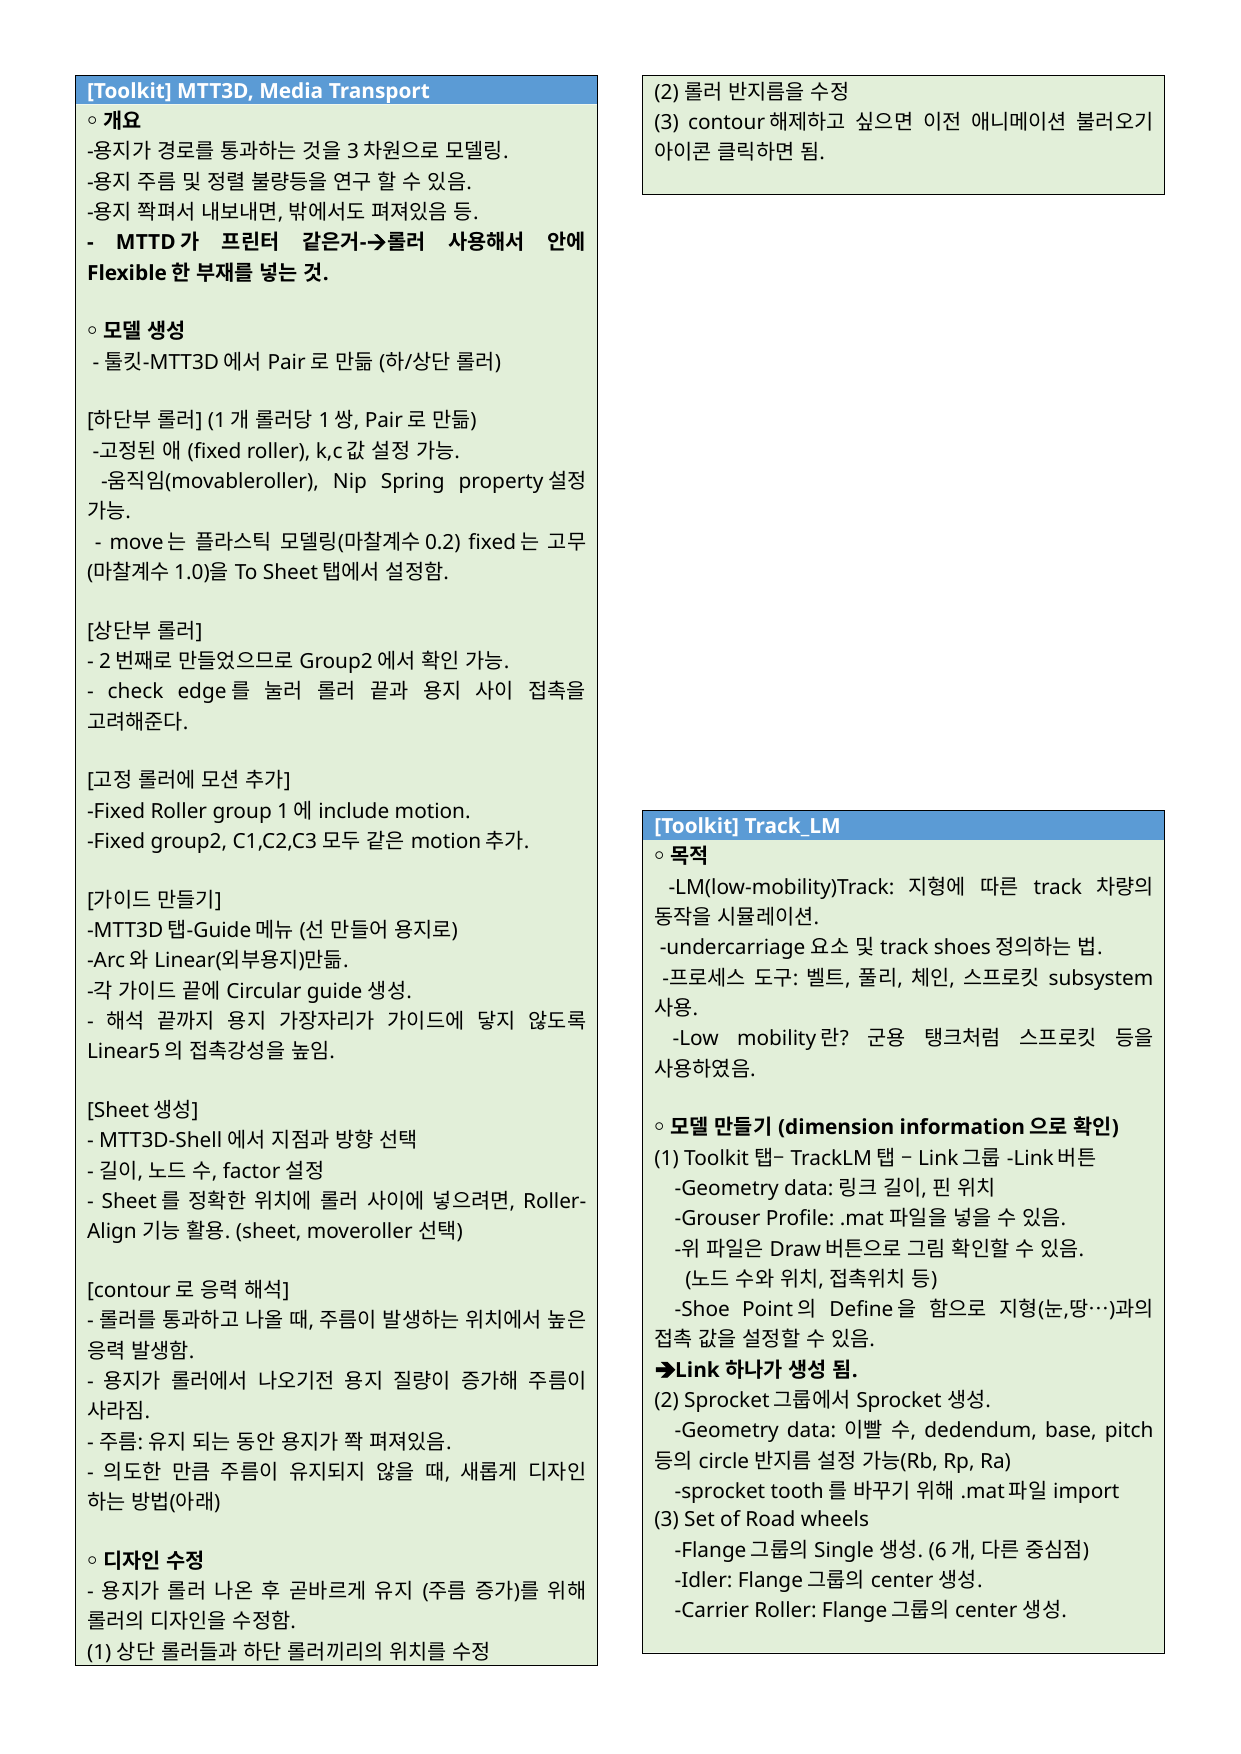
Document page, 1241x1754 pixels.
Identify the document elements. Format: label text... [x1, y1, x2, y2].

table_cell ￮ 개요 -용지가 경로를 통과하는 것을 3차원으로 모델링. -용지 주름 및 정렬 불량등을 연구 할 수 있음. -용지 쫙펴서 내보내면, 밖에서도 펴져있음 등. - MTTD가 프린터 같은거-롤러 사용해서 안에 Flexible한 부재를 넣는 것. ￮ 모델 생성 - 툴킷-MTT3D에서 Pair로 만듦 (하/상단 롤러) [하단부 롤러] (1개 롤러당 1쌍, Pair로 만듦) -고정된 애 (fixed roller), k,c값 설정 가능. -움직임(movableroller), Nip Spring property설정 가능. - move는 플라스틱 모델링(마찰계수0.2) fixed는 고무(마찰계수1.0)을 To Sheet탭에서 설정함. [상단부 롤러] - 2번째로 만들었으므로 Group2에서 확인 가능. - check edge를 눌러 롤러 끝과 용지 사이 접촉을 고려해준다. [고정 롤러에 모션 추가] -Fixed Roller group 1에 include motion. -Fixed group2, C1,C2,C3 모두 같은 motion추가. [가이드 만들기] -MTT3D탭-Guide메뉴 (선 만들어 용지로) -Arc와 Linear(외부용지)만듦. -각 가이드 끝에 Circular guide 생성. - 해석 끝까지 용지 가장자리가 가이드에 닿지 않도록 Linear5의 접촉강성을 높임. [Sheet생성] - MTT3D-Shell 에서 지점과 방향 선택 - 길이, 노드 수, factor 설정 - Sheet를 정확한 위치에 롤러 사이에 넣으려면, Roller-Align 기능 활용. (sheet, moveroller 선택) [contour로 응력 해석] - 롤러를 통과하고 나올 때, 주름이 발생하는 위치에서 높은 응력 발생함. - 용지가 롤러에서 나오기전 용지 질량이 증가해 주름이 사라짐. - 주름: 유지 되는 동안 용지가 쫙 펴져있음. - 의도한 만큼 주름이 유지되지 않을 때, 새롭게 디자인 하는 방법(아래) ￮ 디자인 수정 - 용지가 롤러 나온 후 곧바르게 유지 (주름 증가)를 위해 롤러의 디자인을 수정함. (1) 상단 롤러들과 하단 롤러끼리의 위치를 수정 (2) 롤러 반지름을 수정 (3) contour해제하고 싶으면 이전 애니메이션 불러오기 아이콘 클릭하면 됨. [76, 105, 597, 1665]
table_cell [643, 840, 1164, 1652]
table_header [Toolkit] MTT3D, Media Transport [76, 76, 597, 104]
table_header [Toolkit] Track_LM [643, 811, 1164, 840]
